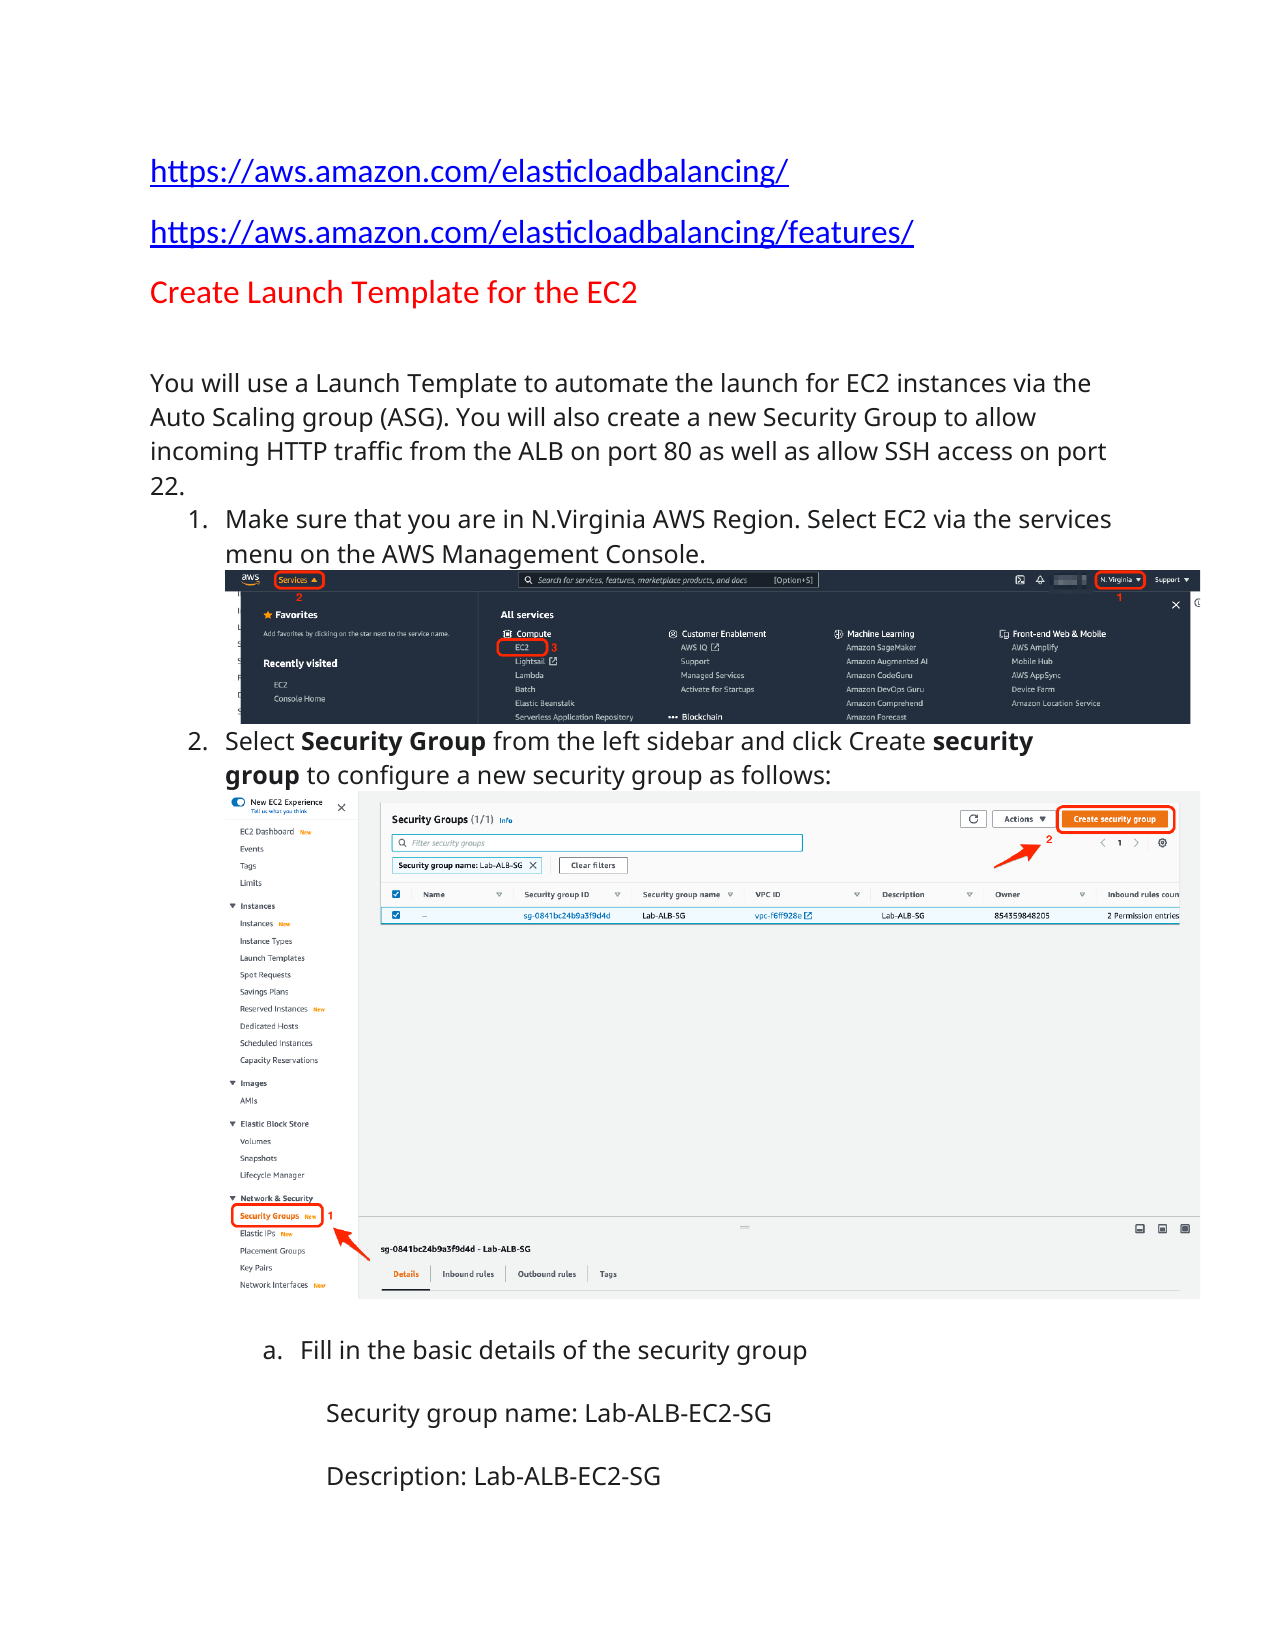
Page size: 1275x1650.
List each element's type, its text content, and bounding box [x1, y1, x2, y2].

list Select Security Group from the left sidebar and click Create security group to configure a new security group as follows: [187, 724, 1125, 792]
text https://aws.amazon.com/elasticloadbalancing/ [150, 150, 1125, 191]
text You will use a Launch Template to automate the launch for EC2 instances via the Auto Scaling group (ASG). You will also create a new Security Group to allow incoming HTTP traffic from the ALB on port 80 as well as allow SSH access on port 22. [150, 332, 1125, 502]
text Security group name: Lab-ALB-EC2-SG [300, 1396, 1125, 1430]
text Create Launch Template for the EC2 [150, 271, 1125, 312]
list Make sure that you are in N.Virginia AWS Region. Select EC2 via the services menu on the AWS Management Console. [187, 502, 1125, 570]
picture [225, 791, 1200, 1299]
picture [225, 570, 1200, 724]
text https://aws.amazon.com/elasticloadbalancing/features/ [150, 211, 1125, 251]
text Description: Lab-ALB-EC2-SG [300, 1459, 1125, 1493]
list Fill in the basic details of the security group [262, 1333, 1125, 1367]
